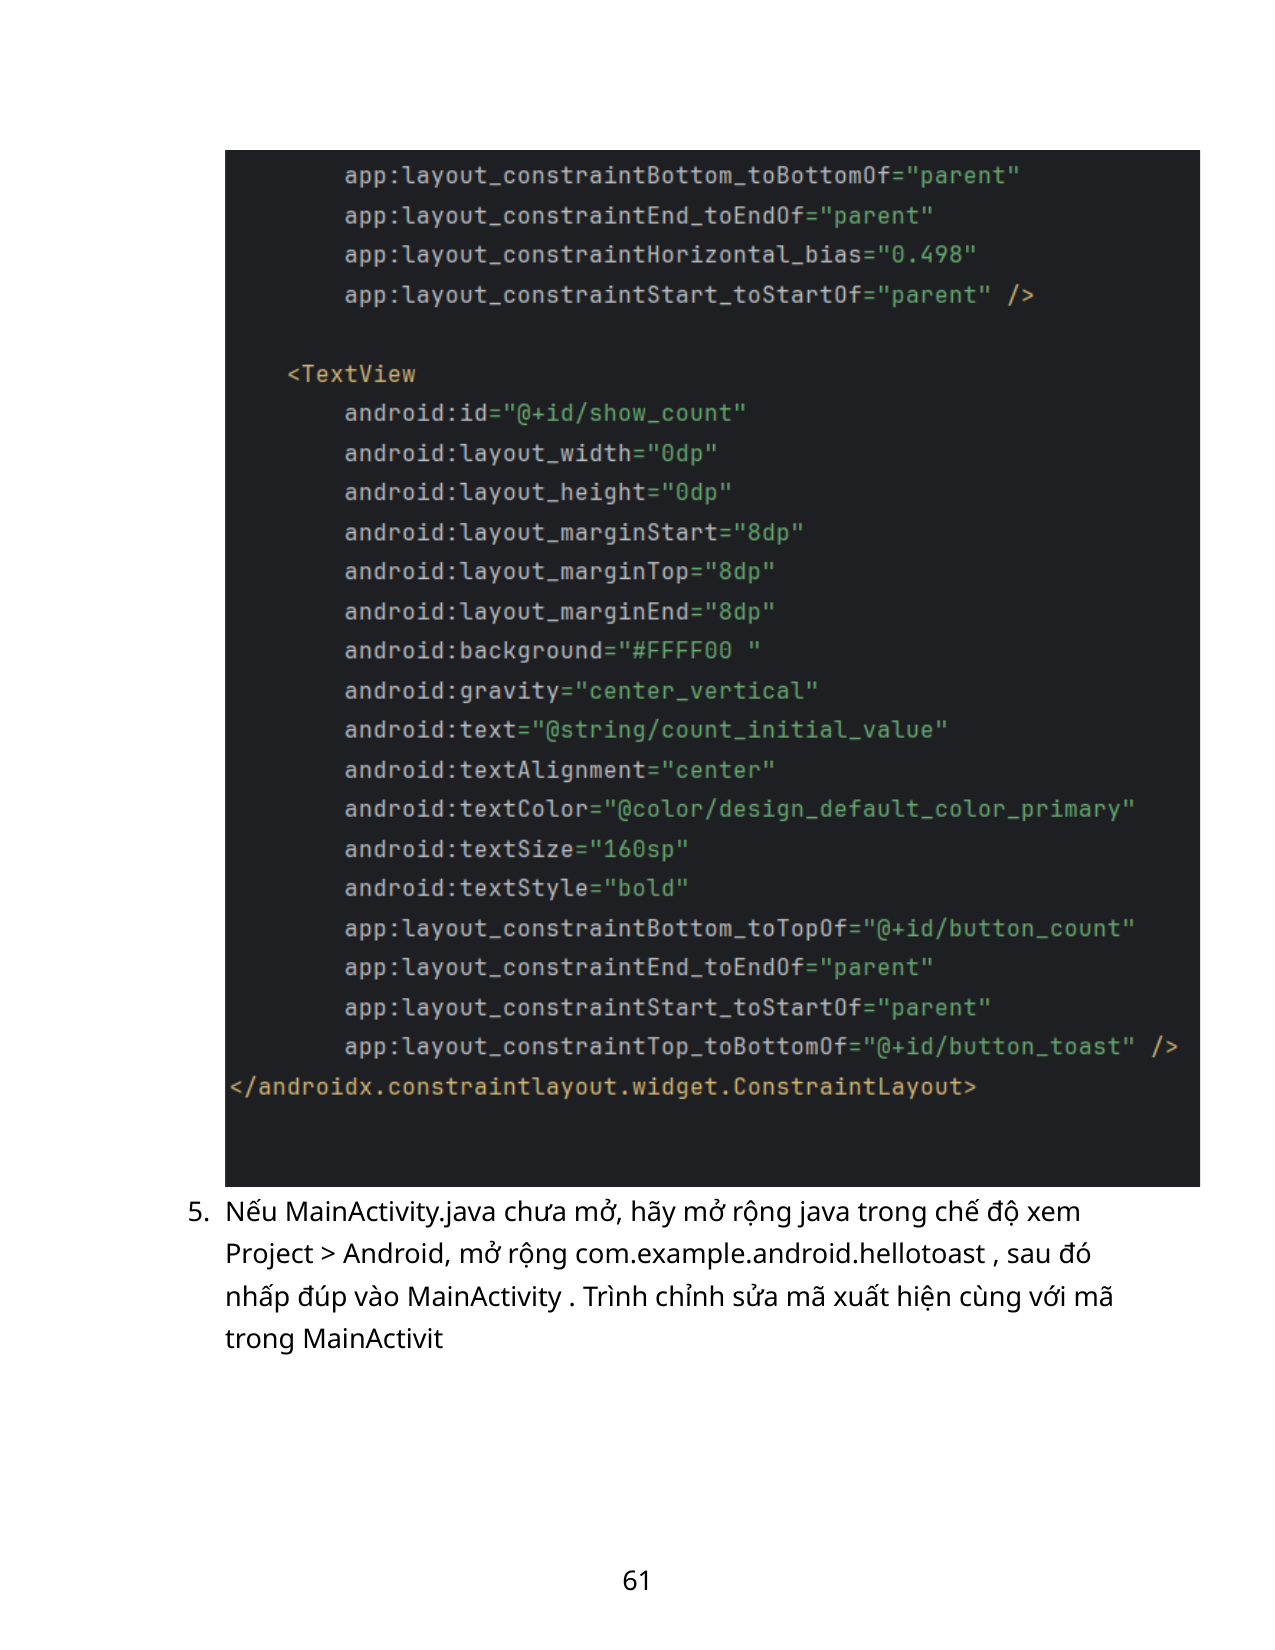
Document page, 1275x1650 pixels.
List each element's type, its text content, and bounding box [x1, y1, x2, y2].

picture [225, 150, 1200, 1187]
list Nếu MainActivity.java chưa mở, hãy mở rộng java trong chế độ xem Project > Android, mở rộng com.example.android.hellotoast , sau đó nhấp đúp vào MainActivity . Trình chỉnh sửa mã xuất hiện cùng với mã trong MainActivit [187, 1192, 1125, 1356]
